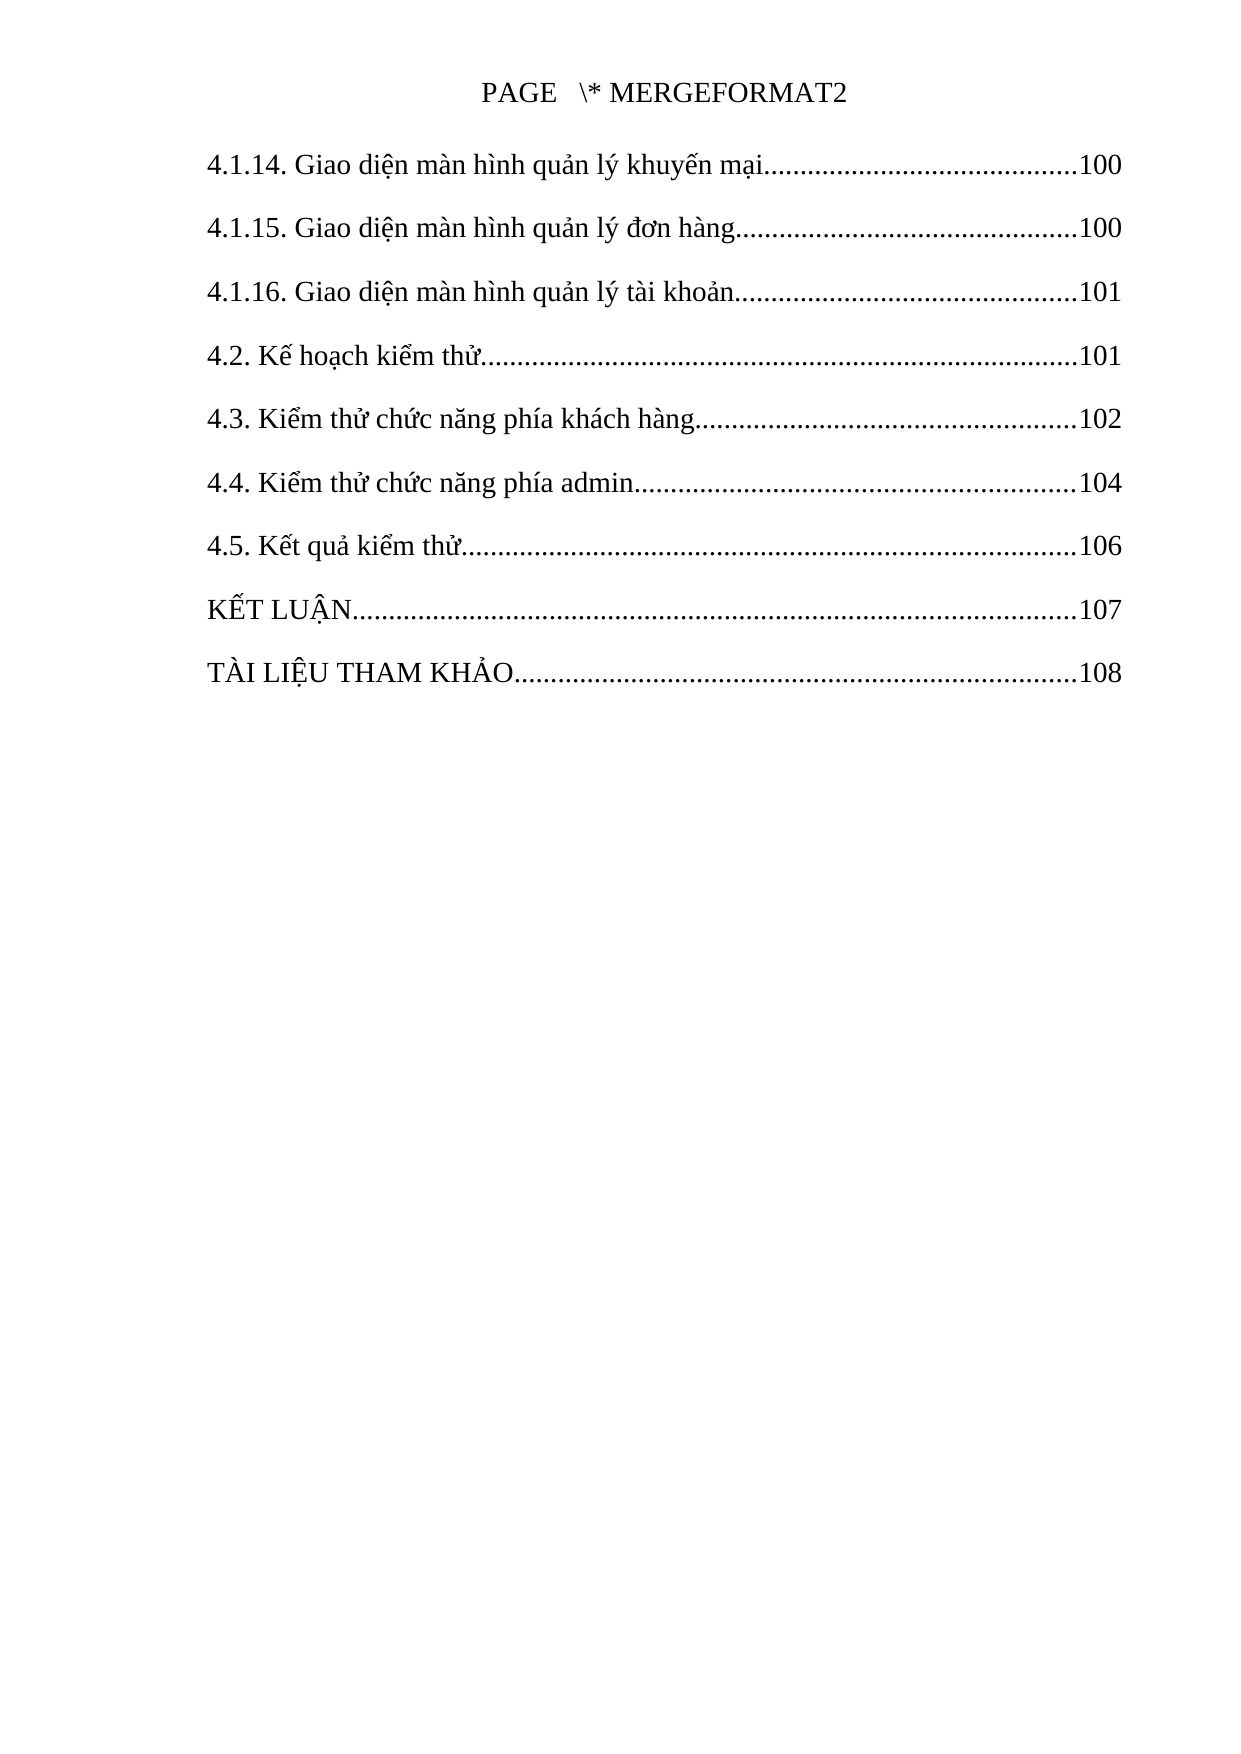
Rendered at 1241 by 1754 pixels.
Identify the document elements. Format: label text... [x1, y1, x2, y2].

text 4.1.15. Giao diện màn hình quản lý đơn hàng 100 [207, 211, 1122, 244]
text 4.4. Kiểm thử chức năng phía admin 104 [207, 465, 1122, 498]
text 4.1.16. Giao diện màn hình quản lý tài khoản 101 [207, 274, 1122, 308]
text TÀI LIỆU THAM KHẢO 108 [207, 655, 1122, 689]
text 4.5. Kết quả kiểm thử 106 [207, 528, 1122, 562]
text 4.2. Kế hoạch kiểm thử 101 [207, 338, 1122, 371]
text KẾT LUẬN 107 [352, 592, 1122, 625]
text 4.1.14. Giao diện màn hình quản lý khuyến mại 100 [207, 147, 1122, 181]
text 4.3. Kiểm thử chức năng phía khách hàng 102 [207, 401, 1122, 435]
